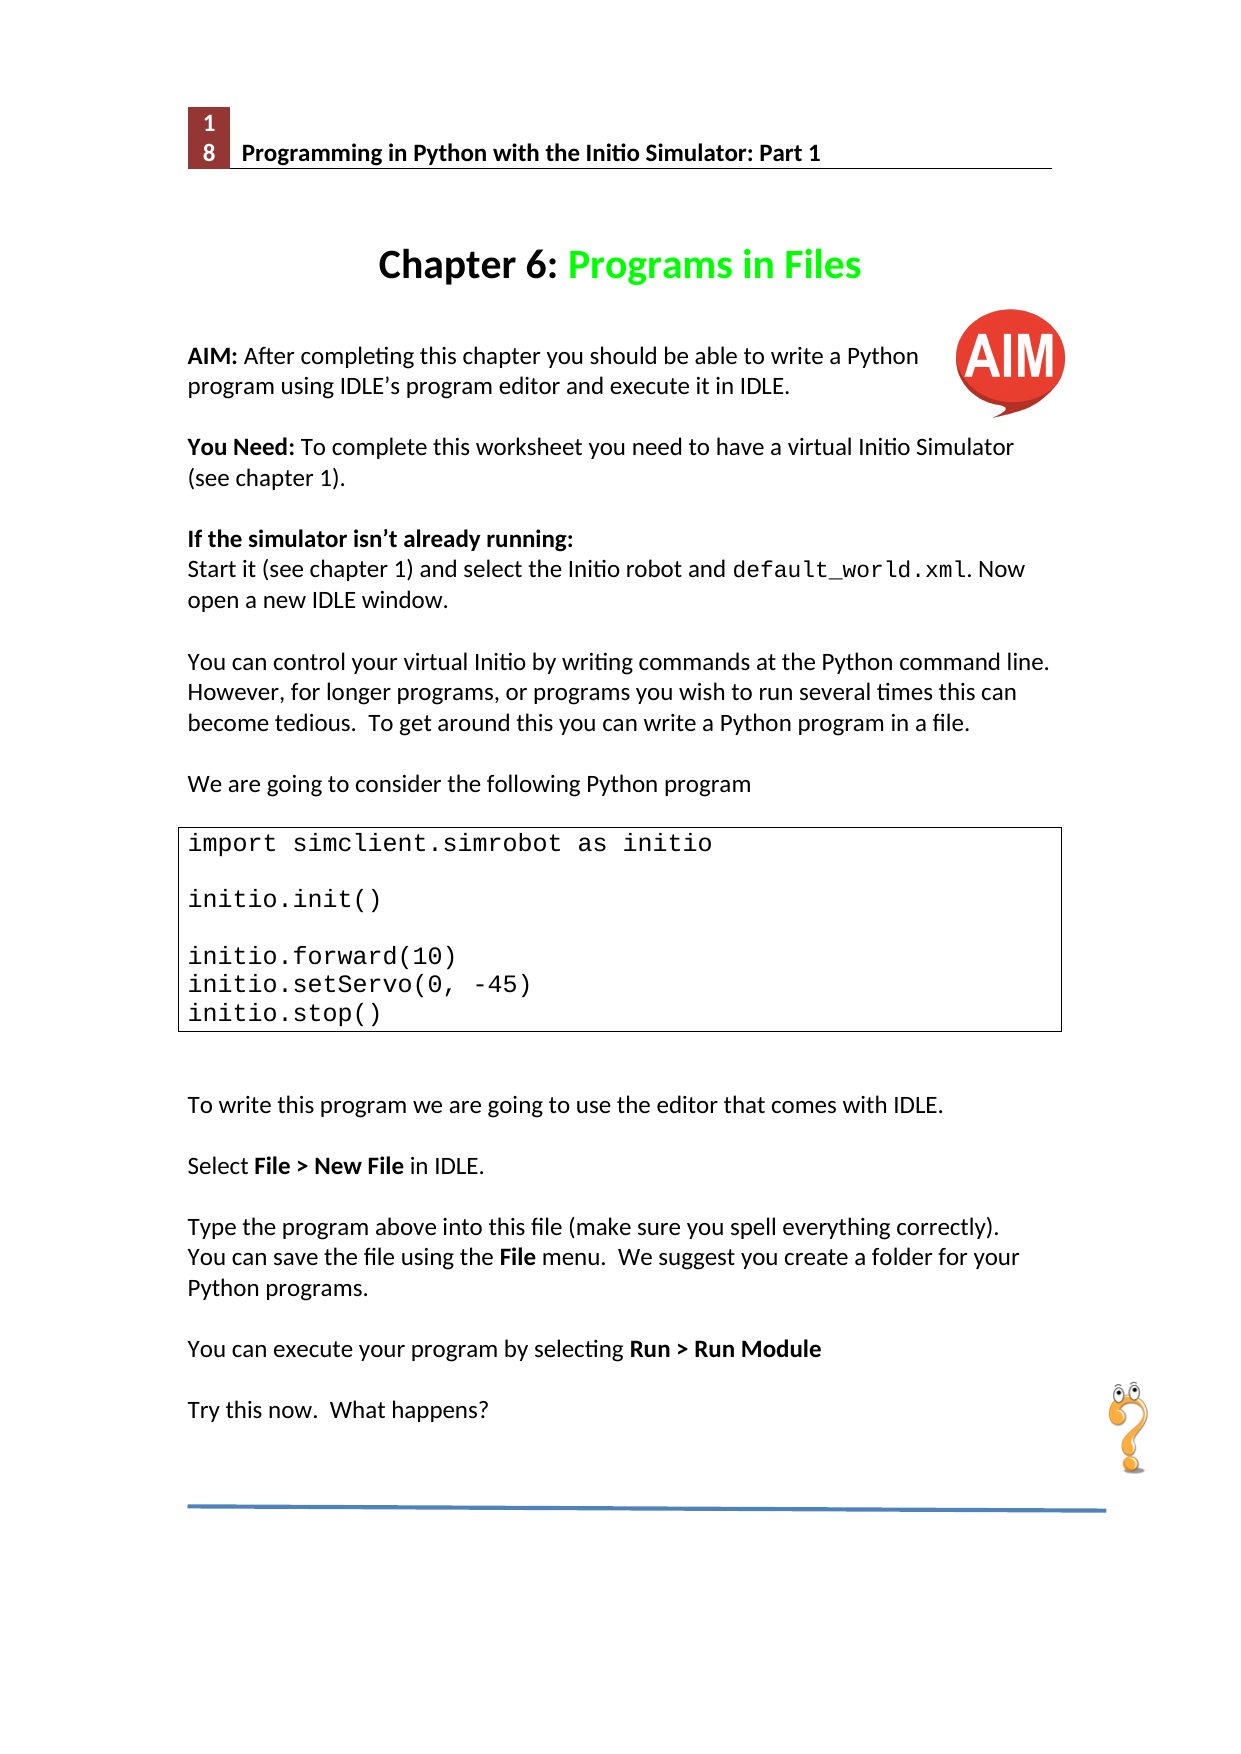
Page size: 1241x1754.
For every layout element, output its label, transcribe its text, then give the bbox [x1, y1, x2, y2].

text Start it (see chapter 1) and select the Initio robot and default_world.xml. Now open a new IDLE window. [187, 553, 1053, 615]
text If the simulator isn’t already running: [187, 523, 1053, 553]
text Select File > New File in IDLE. [187, 1150, 1053, 1180]
text initio.init() [187, 887, 1053, 915]
text initio.forward(10) [187, 943, 1053, 972]
text You Need: To complete this worksheet you need to have a virtual Initio Simulator (see chapter 1). [187, 431, 1053, 492]
text To write this program we are going to use the editor that comes with IDLE. [187, 1089, 1053, 1119]
text AIM: After completing this chapter you should be able to write a Python program using IDLE’s program editor and execute it in IDLE. [187, 340, 954, 401]
text import simclient.simrobot as initio [179, 828, 1061, 858]
text initio.setServo(0, -45) [187, 972, 1053, 997]
picture [1106, 1379, 1156, 1477]
text Chapter 6: Programs in Files [187, 238, 1053, 289]
text We are going to consider the following Python program [187, 768, 1053, 798]
text You can control your virtual Initio by writing commands at the Python command line. However, for longer programs, or programs you wish to run several times this can become tedious. To get around this you can write a Python program in a file. [187, 646, 1053, 737]
text Type the program above into this file (make sure you spell everything correctly). [187, 1211, 1053, 1241]
text You can execute your program by selecting Run > Run Module [187, 1333, 1053, 1363]
text initio.stop() [179, 997, 1061, 1031]
text Try this now. What happens? [187, 1394, 1053, 1424]
text You can save the file using the File menu. We suggest you create a folder for your Python programs. [187, 1241, 1053, 1302]
picture [954, 307, 1068, 421]
